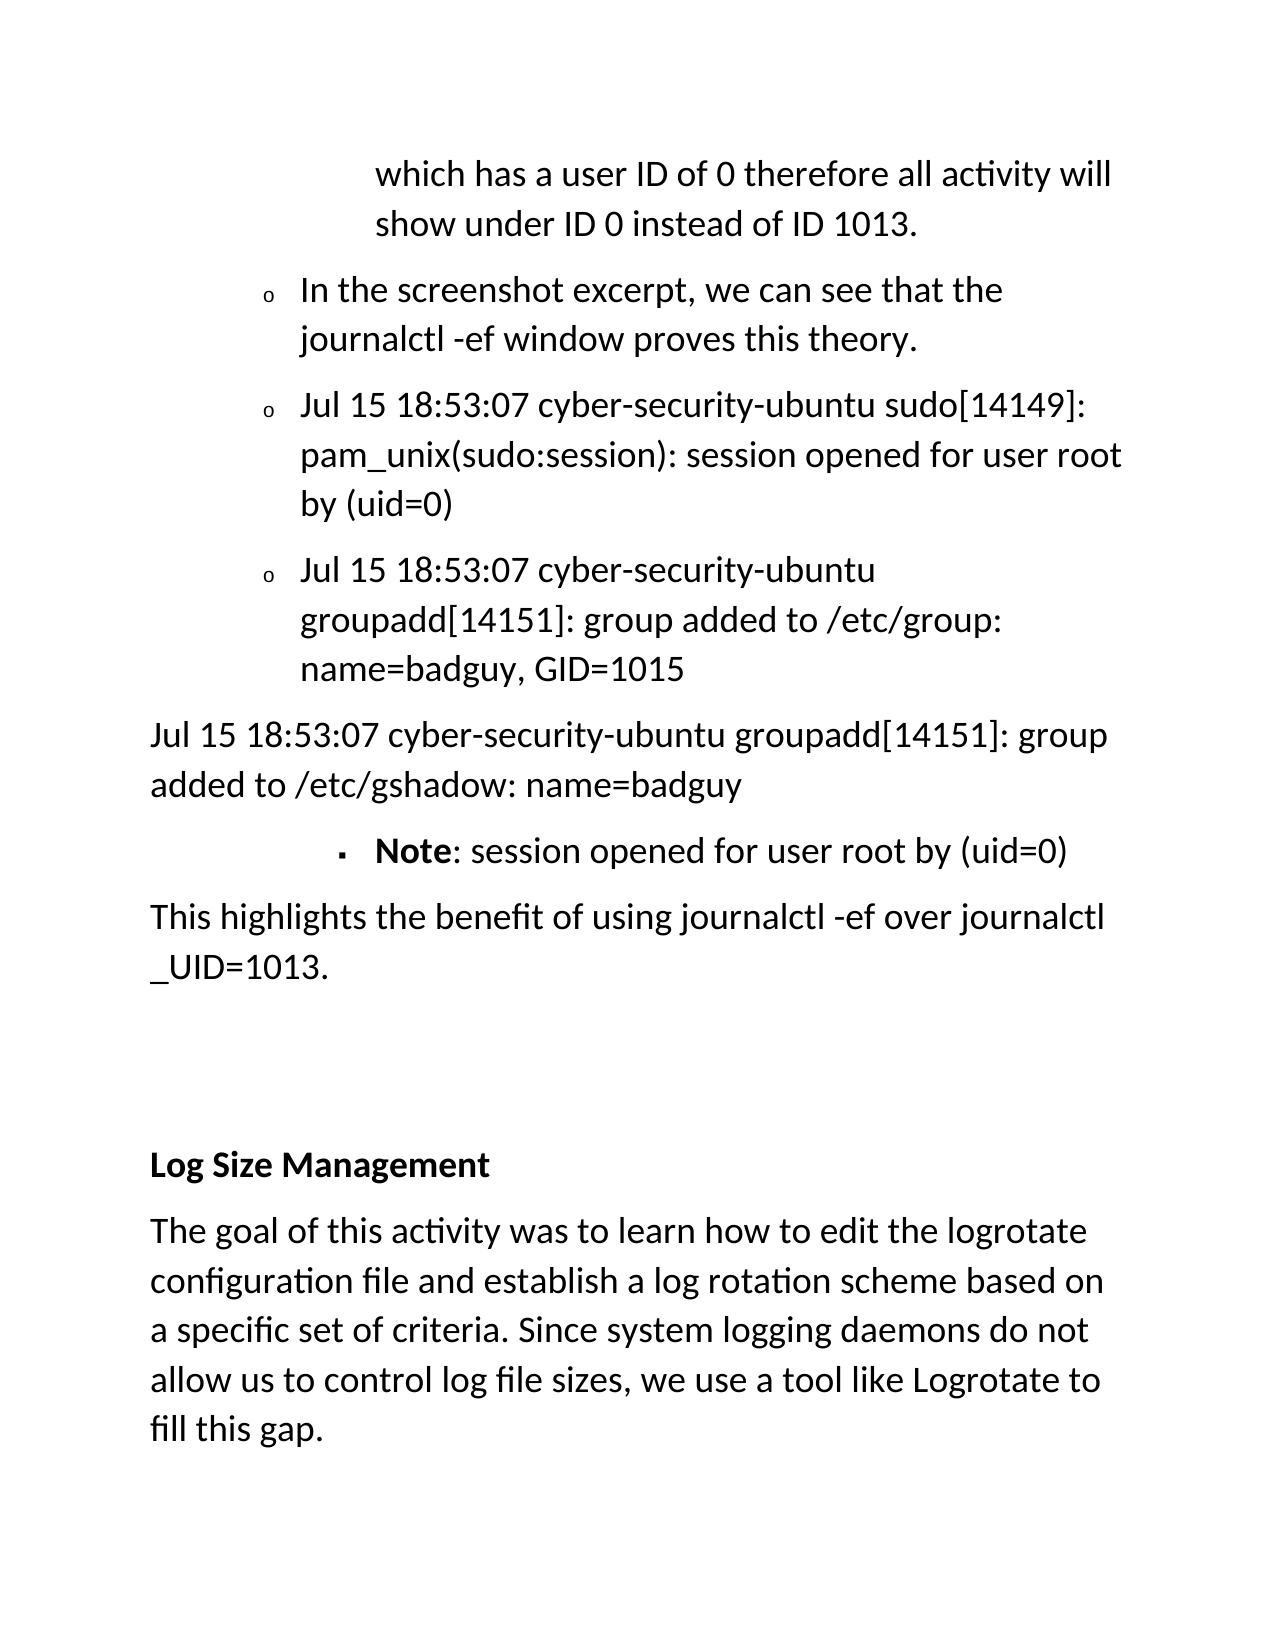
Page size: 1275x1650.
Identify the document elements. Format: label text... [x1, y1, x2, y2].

text Jul 15 18:53:07 cyber-security-ubuntu groupadd[14151]: group added to /etc/gshadow: name=badguy [150, 711, 1125, 807]
list Jul 15 18:53:07 cyber-security-ubuntu groupadd[14151]: group added to /etc/group: name=badguy, GID=1015 [262, 546, 1125, 691]
text Log Size Management [150, 1141, 1125, 1187]
list In the screenshot excerpt, we can see that the journalctl -ef window proves this theory. [262, 266, 1125, 361]
text The goal of this activity was to learn how to edit the logrotate configuration file and establish a log rotation scheme based on a specific set of criteria. Since system logging daemons do not allow us to control log file sizes, we use a tool like Logrotate to fill this gap. [150, 1207, 1125, 1451]
text This highlights the benefit of using journalctl -ef over journalctl _UID=1013. [150, 893, 1125, 988]
list Note: session opened for user root by (uid=0) [337, 827, 1125, 873]
list Jul 15 18:53:07 cyber-security-ubuntu sudo[14149]: pam_unix(sudo:session): session opened for user root by (uid=0) [262, 381, 1125, 526]
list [337, 150, 1125, 245]
